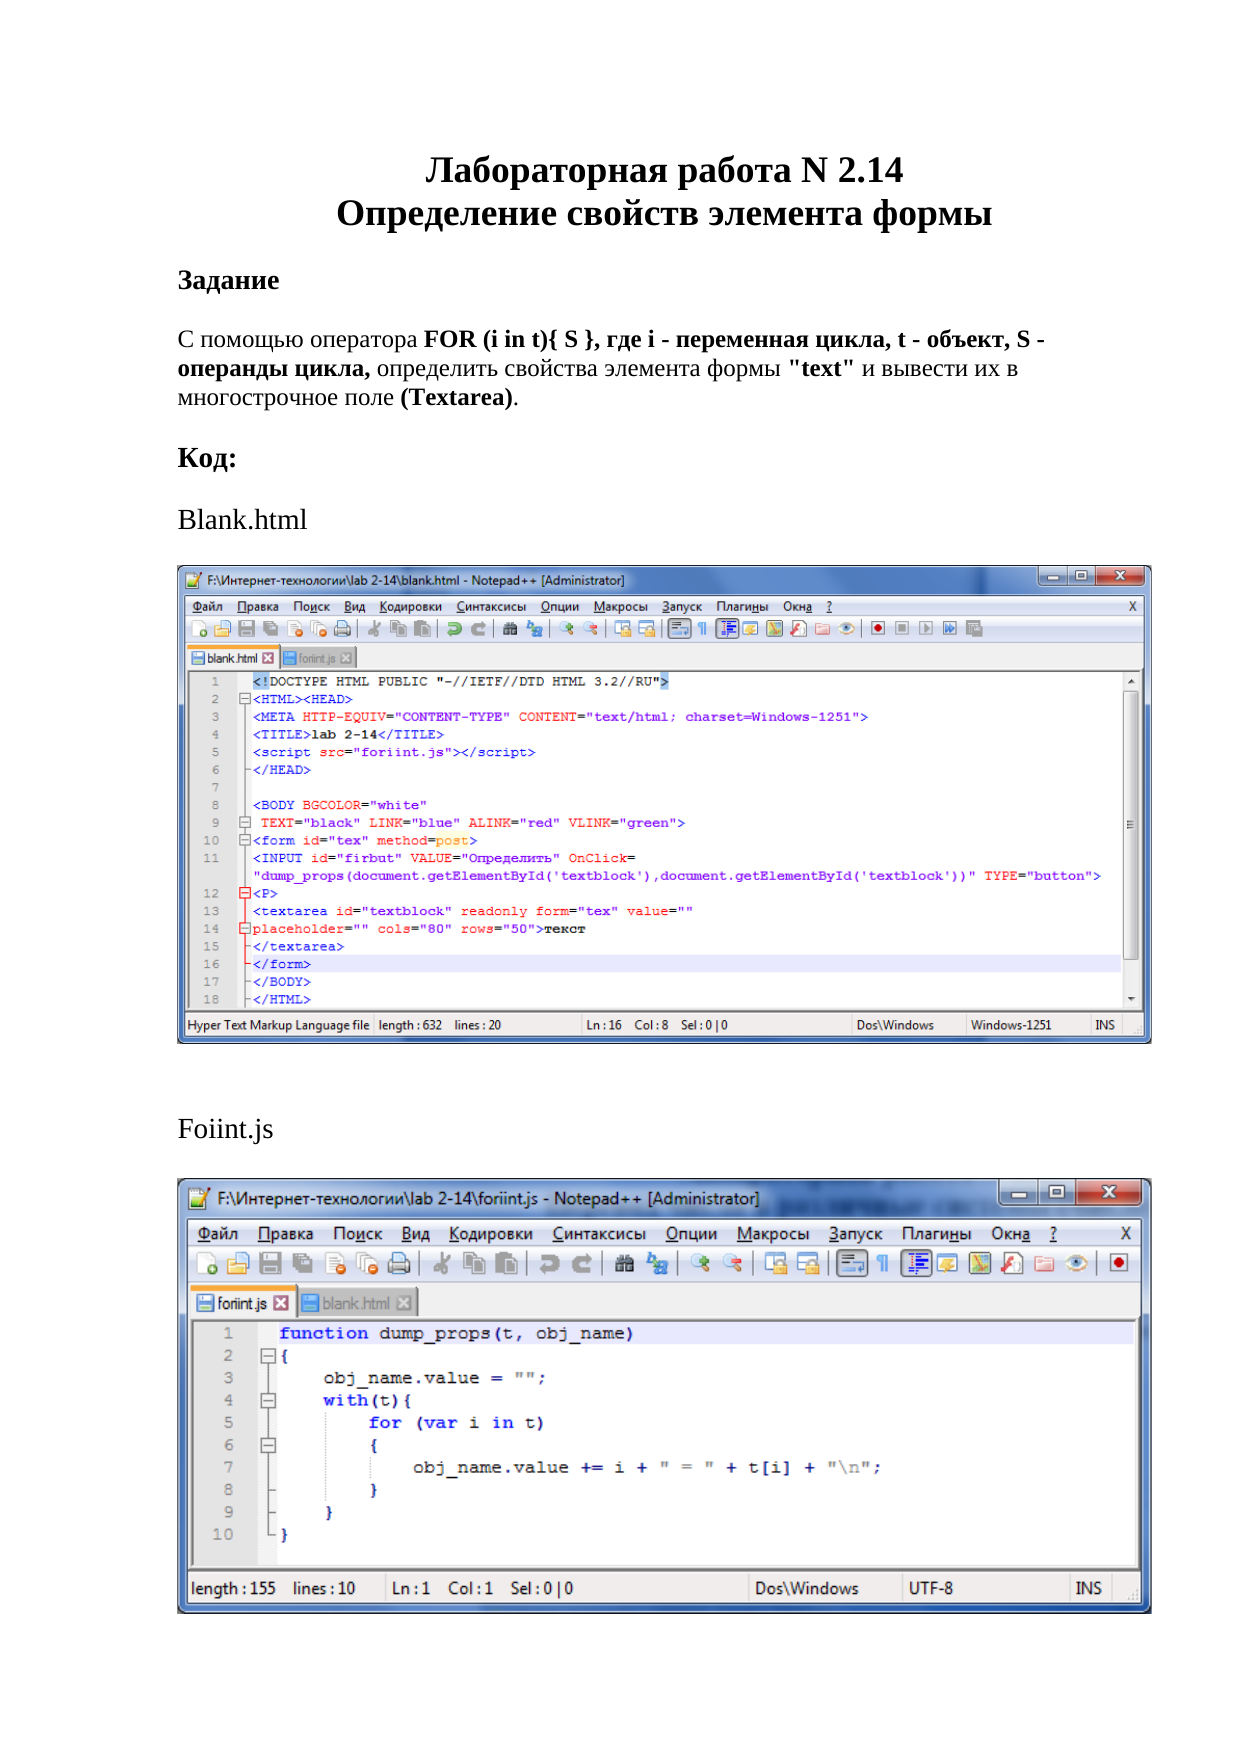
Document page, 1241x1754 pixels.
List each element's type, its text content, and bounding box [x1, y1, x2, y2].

text С помощью оператора FOR (i in t){ S }, где i - переменная цикла, t - объект, S - операнды цикла, определить свойства элемента формы "text" и вывести их в многострочное поле (Textarea). [177, 324, 1152, 411]
subtitle Задание [177, 263, 1152, 295]
subtitle Лабораторная работа N 2.14 Определение свойств элемента формы [177, 147, 1152, 233]
text Код: [177, 440, 1152, 473]
text Blank.html [177, 502, 1152, 536]
picture [177, 565, 1152, 1044]
text Foiint.js [177, 1111, 1152, 1145]
picture [177, 1178, 1152, 1614]
